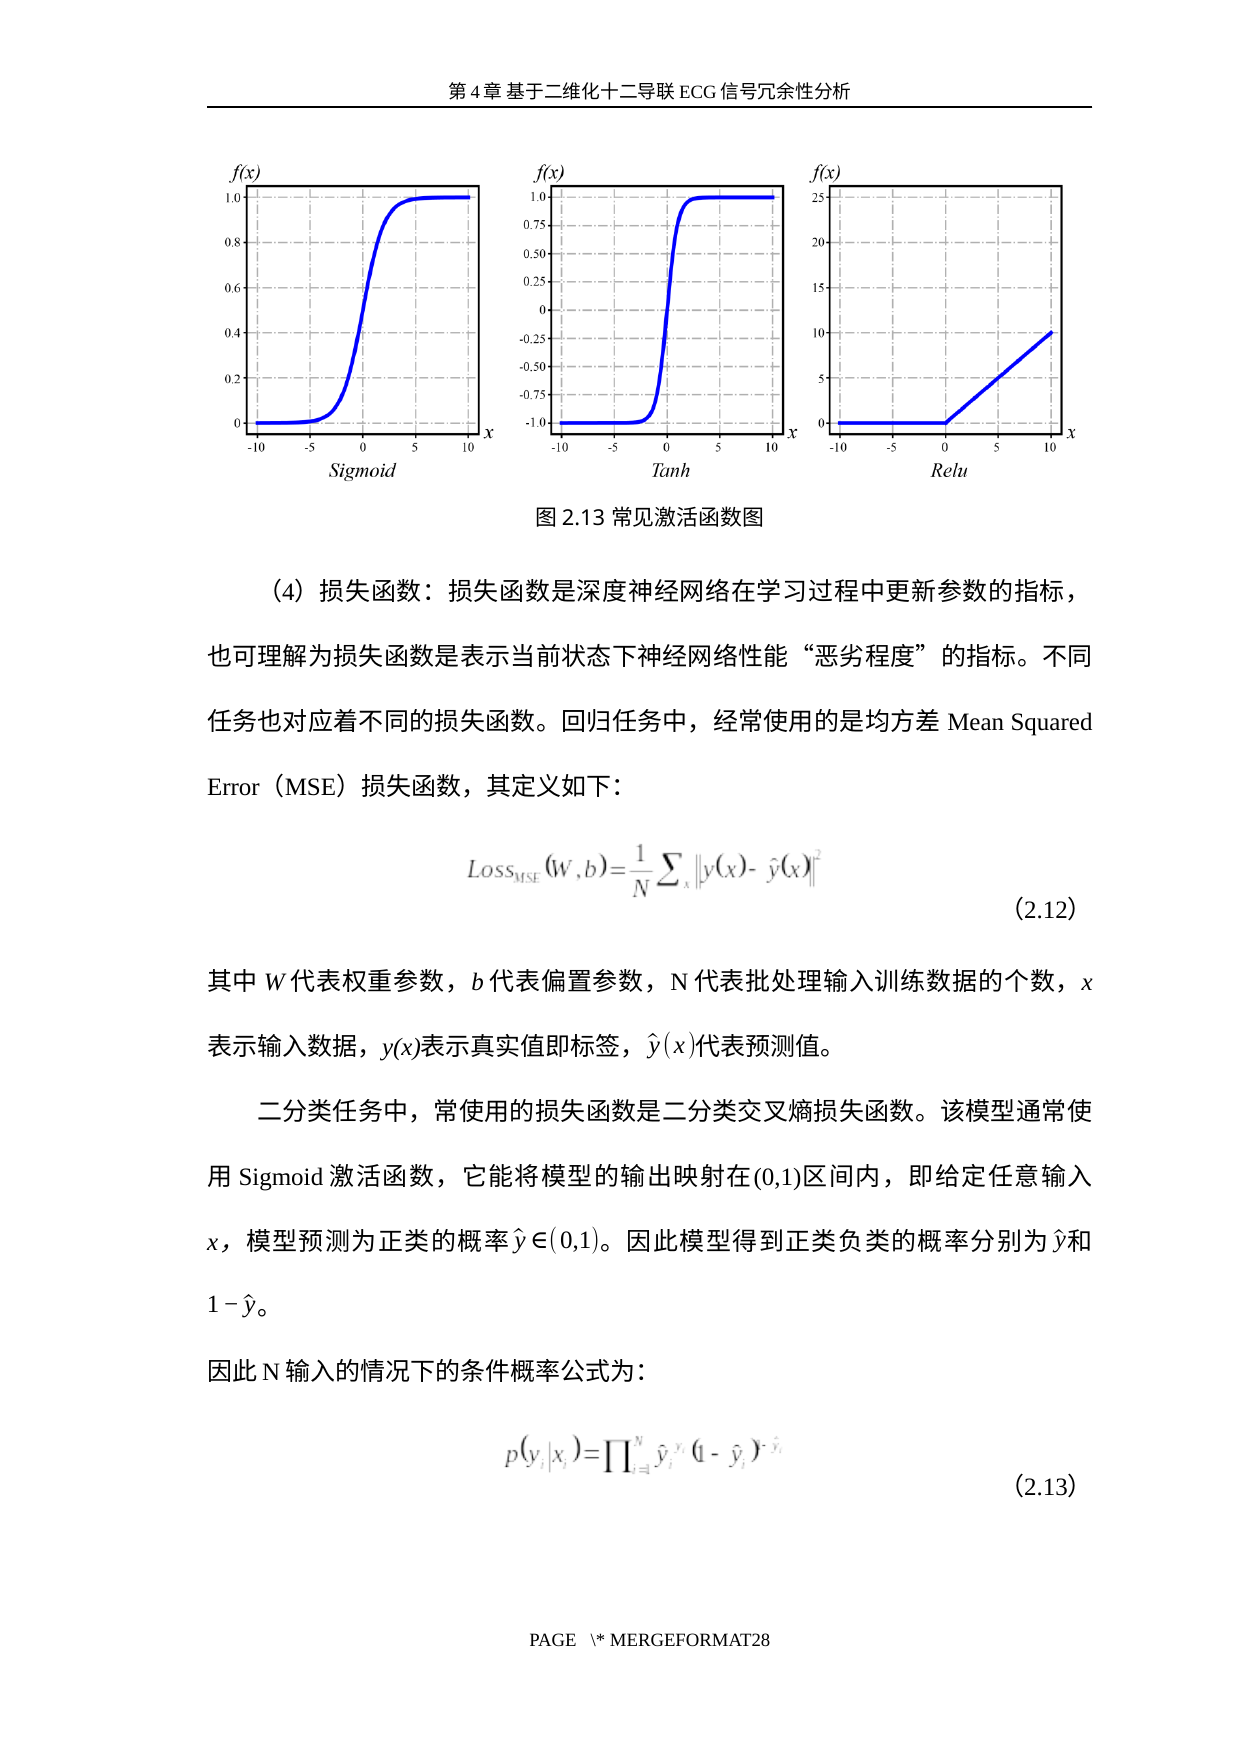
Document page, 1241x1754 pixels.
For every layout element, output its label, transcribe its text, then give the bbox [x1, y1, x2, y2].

text 因此N输入的情况下的条件概率公式为： [207, 1337, 1092, 1402]
text 其中W代表权重参数，b代表偏置参数，N代表批处理输入训练数据的个数，x表示输入数据，y(x)表示真实值即标签，代表预测值。 [207, 947, 1092, 1077]
picture [224, 162, 1076, 483]
text 图2.13 常见激活函数图 [207, 499, 1092, 532]
list 损失函数：损失函数是深度神经网络在学习过程中更新参数的指标，也可理解为损失函数是表示当前状态下神经网络性能“恶劣程度”的指标。不同任务也对应着不同的损失函数。回归任务中，经常使用的是均方差Mean Squared Error（MSE）损失函数，其定义如下： [207, 557, 1092, 817]
text 二分类任务中，常使用的损失函数是二分类交叉熵损失函数。该模型通常使用Sigmoid激活函数，它能将模型的输出映射在(0,1)区间内，即给定任意输入x，模型预测为正类的概率。因此模型得到正类负类的概率分别为和。 [207, 1077, 1092, 1337]
text （2.13） [207, 1418, 1092, 1516]
list （2.12） [207, 833, 1092, 931]
